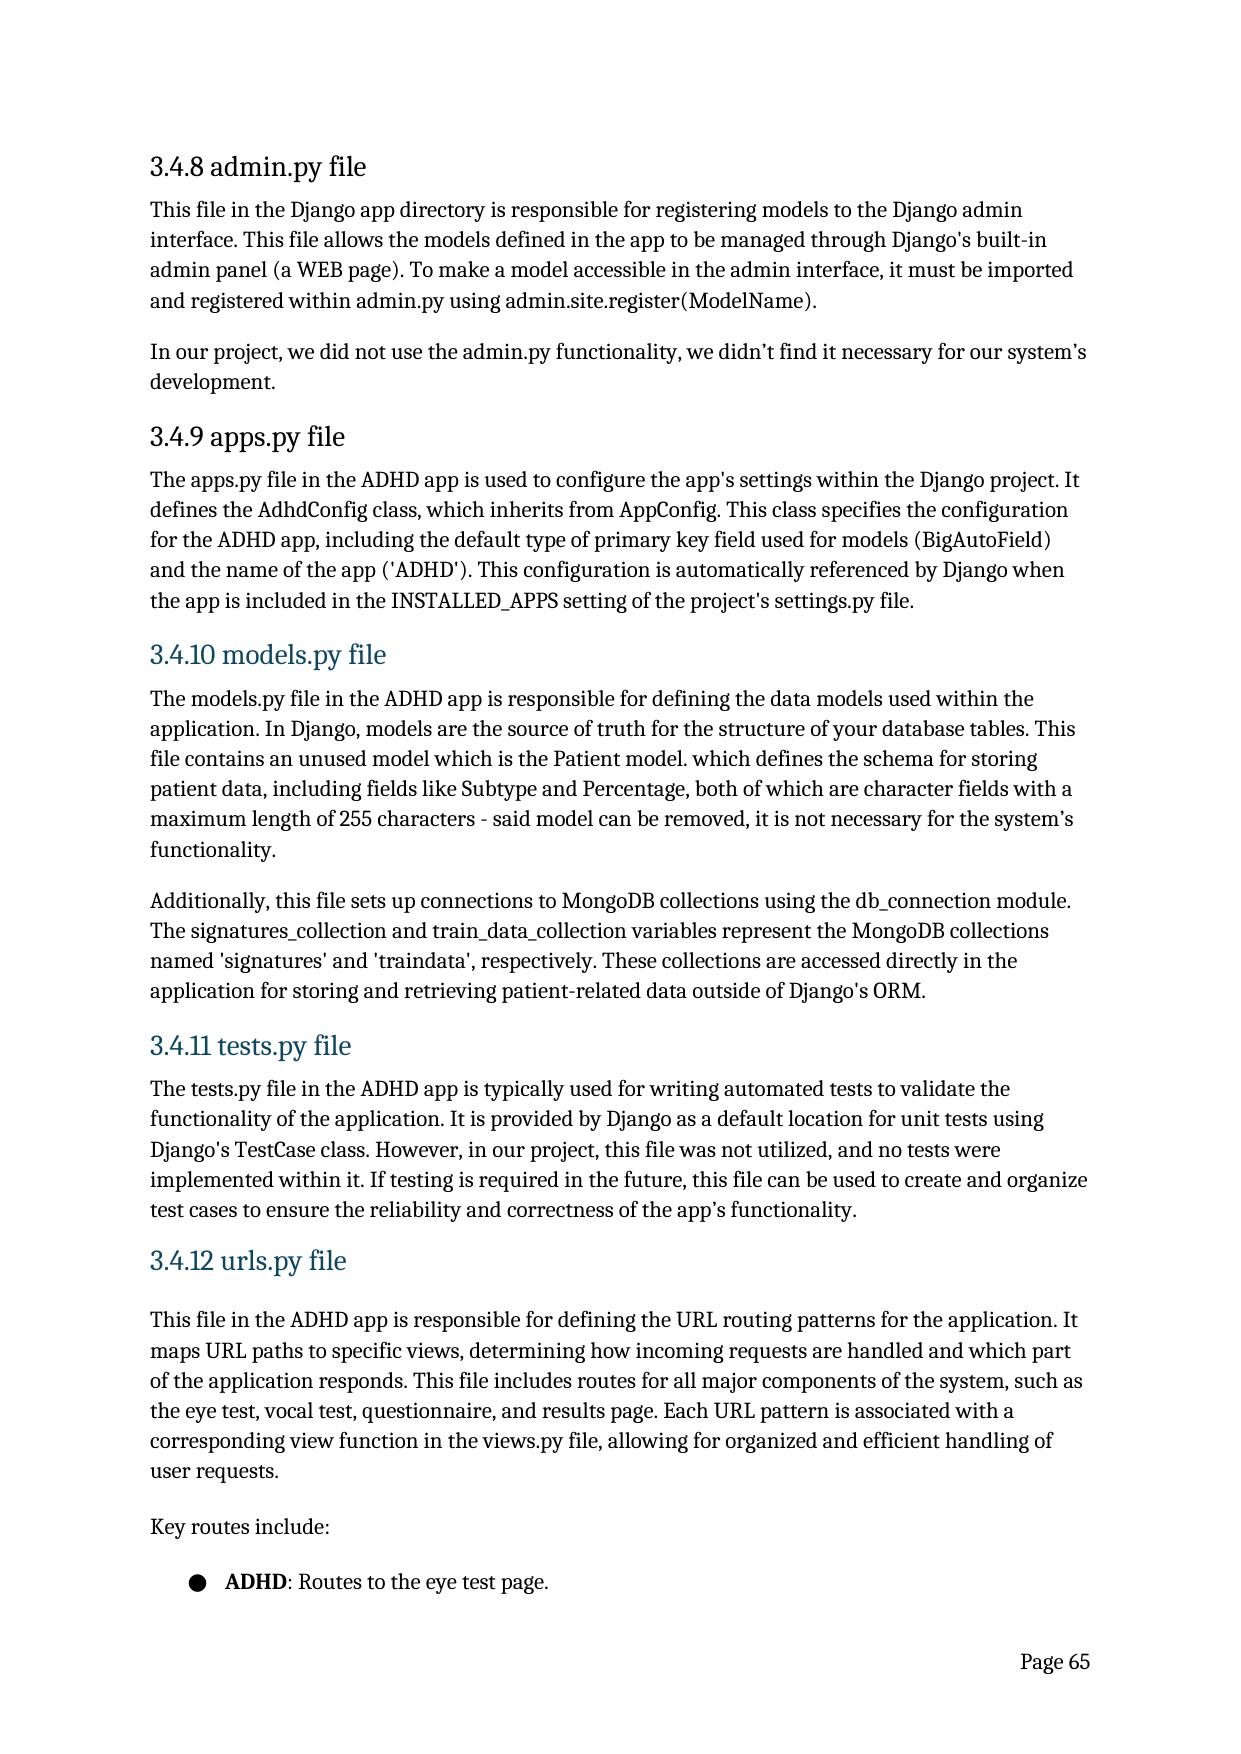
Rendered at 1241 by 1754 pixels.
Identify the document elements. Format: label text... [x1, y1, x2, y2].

text The tests.py file in the ADHD app is typically used for writing automated tests to validate the functionality of the application. It is provided by Django as a default location for unit tests using Django's TestCase class. However, in our project, this file was not utilized, and no tests were implemented within it. If testing is required in the future, this file can be used to create and organize test cases to ensure the reliability and correctness of the app’s functionality. [150, 1076, 1090, 1223]
subtitle 3.4.10 models.py file [150, 638, 1090, 672]
subtitle 3.4.9 apps.py file [150, 420, 1090, 453]
text This file in the Django app directory is responsible for registering models to the Django admin interface. This file allows the models defined in the app to be managed through Django's built-in admin panel (a WEB page). To make a model accessible in the admin interface, it must be imported and registered within admin.py using admin.site.register(ModelName). [150, 197, 1090, 314]
subtitle 3.4.11 tests.py file [150, 1029, 1090, 1063]
list ADHD: Routes to the eye test page. [187, 1569, 1090, 1595]
text In our project, we did not use the admin.py functionality, we didn’t find it necessary for our system’s development. [150, 338, 1090, 395]
subtitle 3.4.8 admin.py file [150, 150, 1090, 183]
text The models.py file in the ADHD app is responsible for defining the data models used within the application. In Django, models are the source of truth for the structure of your database tables. This file contains an unused model which is the Patient model. which defines the schema for storing patient data, including fields like Subtype and Percentage, both of which are character fields with a maximum length of 255 characters - said model can be removed, it is not necessary for the system’s functionality. [150, 685, 1090, 863]
text Additionally, this file sets up connections to MongoDB collections using the db_connection module. The signatures_collection and train_data_collection variables represent the MongoDB collections named 'signatures' and 'traindata', respectively. These collections are accessed directly in the application for storing and retrieving patient-related data outside of Django's ORM. [150, 887, 1090, 1004]
text Key routes include: [150, 1513, 1090, 1540]
text The apps.py file in the ADHD app is used to configure the app's settings within the Django project. It defines the AdhdConfig class, which inherits from AppConfig. This class specifies the configuration for the ADHD app, including the default type of primary key field used for models (BigAutoField) and the name of the app ('ADHD'). This configuration is automatically referenced by Django when the app is included in the INSTALLED_APPS setting of the project's settings.py file. [150, 467, 1090, 614]
subtitle 3.4.12 urls.py file [150, 1244, 1090, 1277]
text This file in the ADHD app is responsible for defining the URL routing patterns for the application. It maps URL paths to specific views, determining how incoming requests are handled and which part of the application responds. This file includes routes for all major components of the system, such as the eye test, vocal test, questionnaire, and results page. Each URL pattern is associated with a corresponding view function in the views.py file, allowing for organized and efficient handling of user requests. [150, 1307, 1090, 1485]
